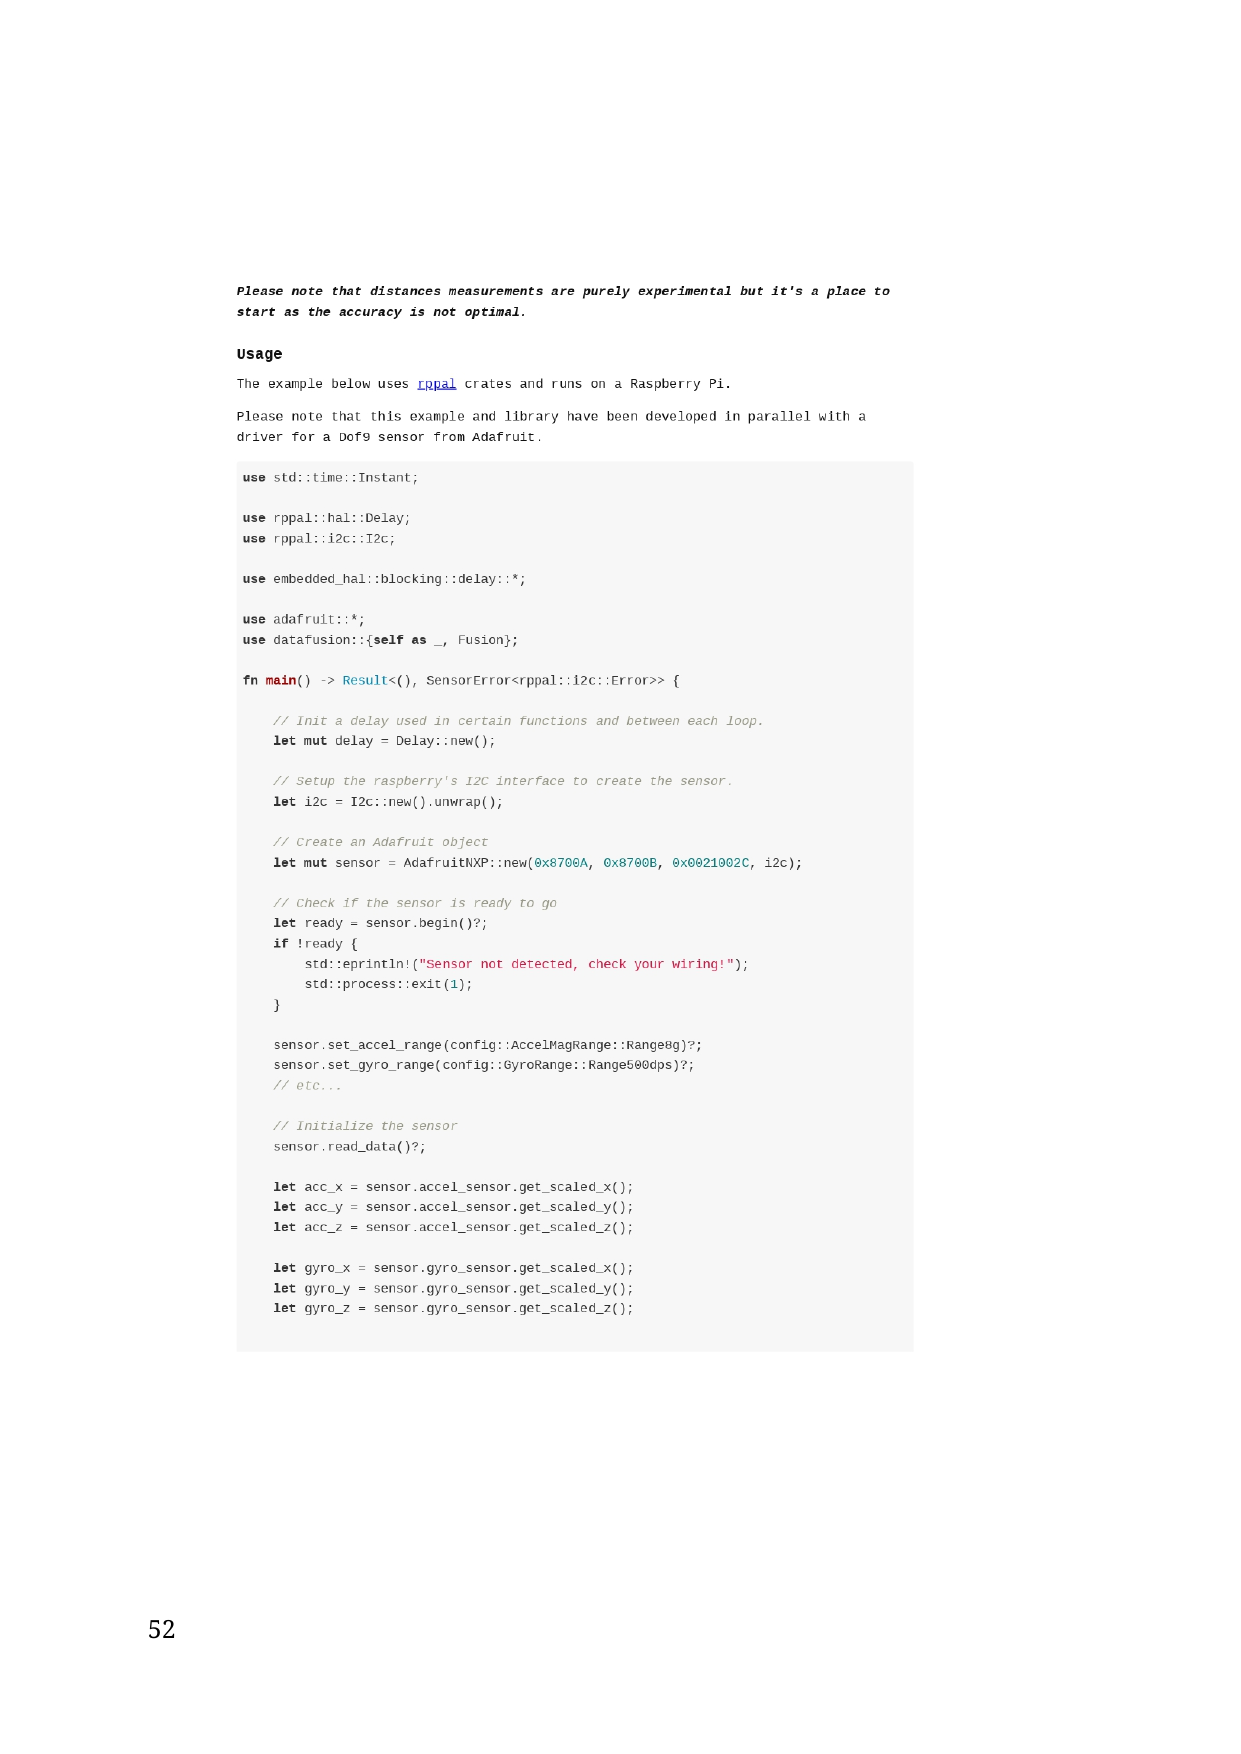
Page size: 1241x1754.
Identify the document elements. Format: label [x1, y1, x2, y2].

picture [147, 147, 1093, 1485]
